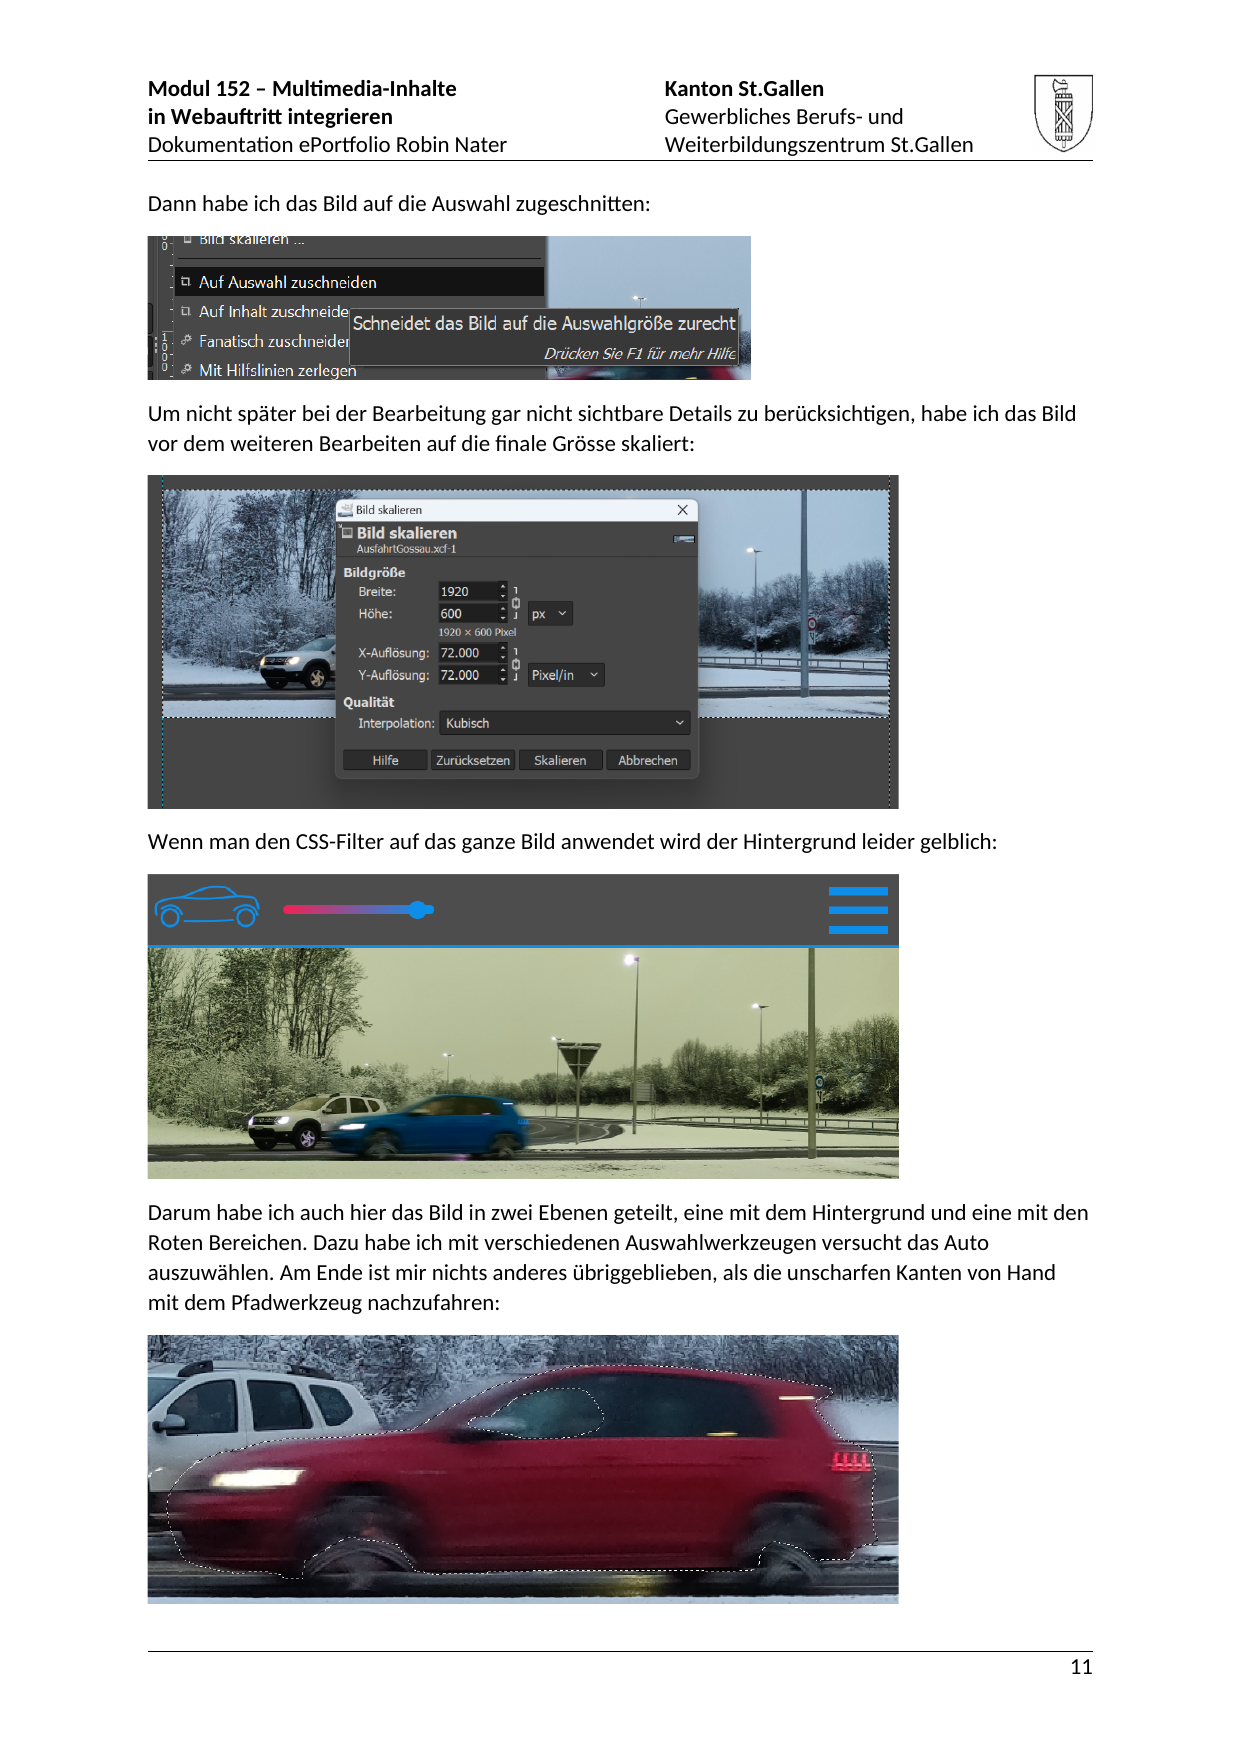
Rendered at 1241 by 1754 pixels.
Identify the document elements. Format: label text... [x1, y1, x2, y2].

text Um nicht später bei der Bearbeitung gar nicht sichtbare Details zu berücksichtigen, habe ich das Bild vor dem weiteren Bearbeiten auf die finale Grösse skaliert: [148, 399, 1093, 457]
text Darum habe ich auch hier das Bild in zwei Ebenen geteilt, eine mit dem Hintergrund und eine mit den Roten Bereichen. Dazu habe ich mit verschiedenen Auswahlwerkzeugen versucht das Auto auszuwählen. Am Ende ist mir nichts anderes übriggeblieben, als die unscharfen Kanten von Hand mit dem Pfadwerkzeug nachzufahren: [148, 1198, 1093, 1316]
picture [147, 1335, 899, 1604]
picture [1032, 73, 1096, 154]
text Dann habe ich das Bild auf die Auswahl zugeschnitten: [148, 189, 1093, 217]
text Wenn man den CSS-Filter auf das ganze Bild anwendet wird der Hintergrund leider gelblich: [148, 827, 1093, 855]
picture [147, 475, 899, 809]
picture [147, 236, 751, 380]
picture [147, 874, 899, 1179]
